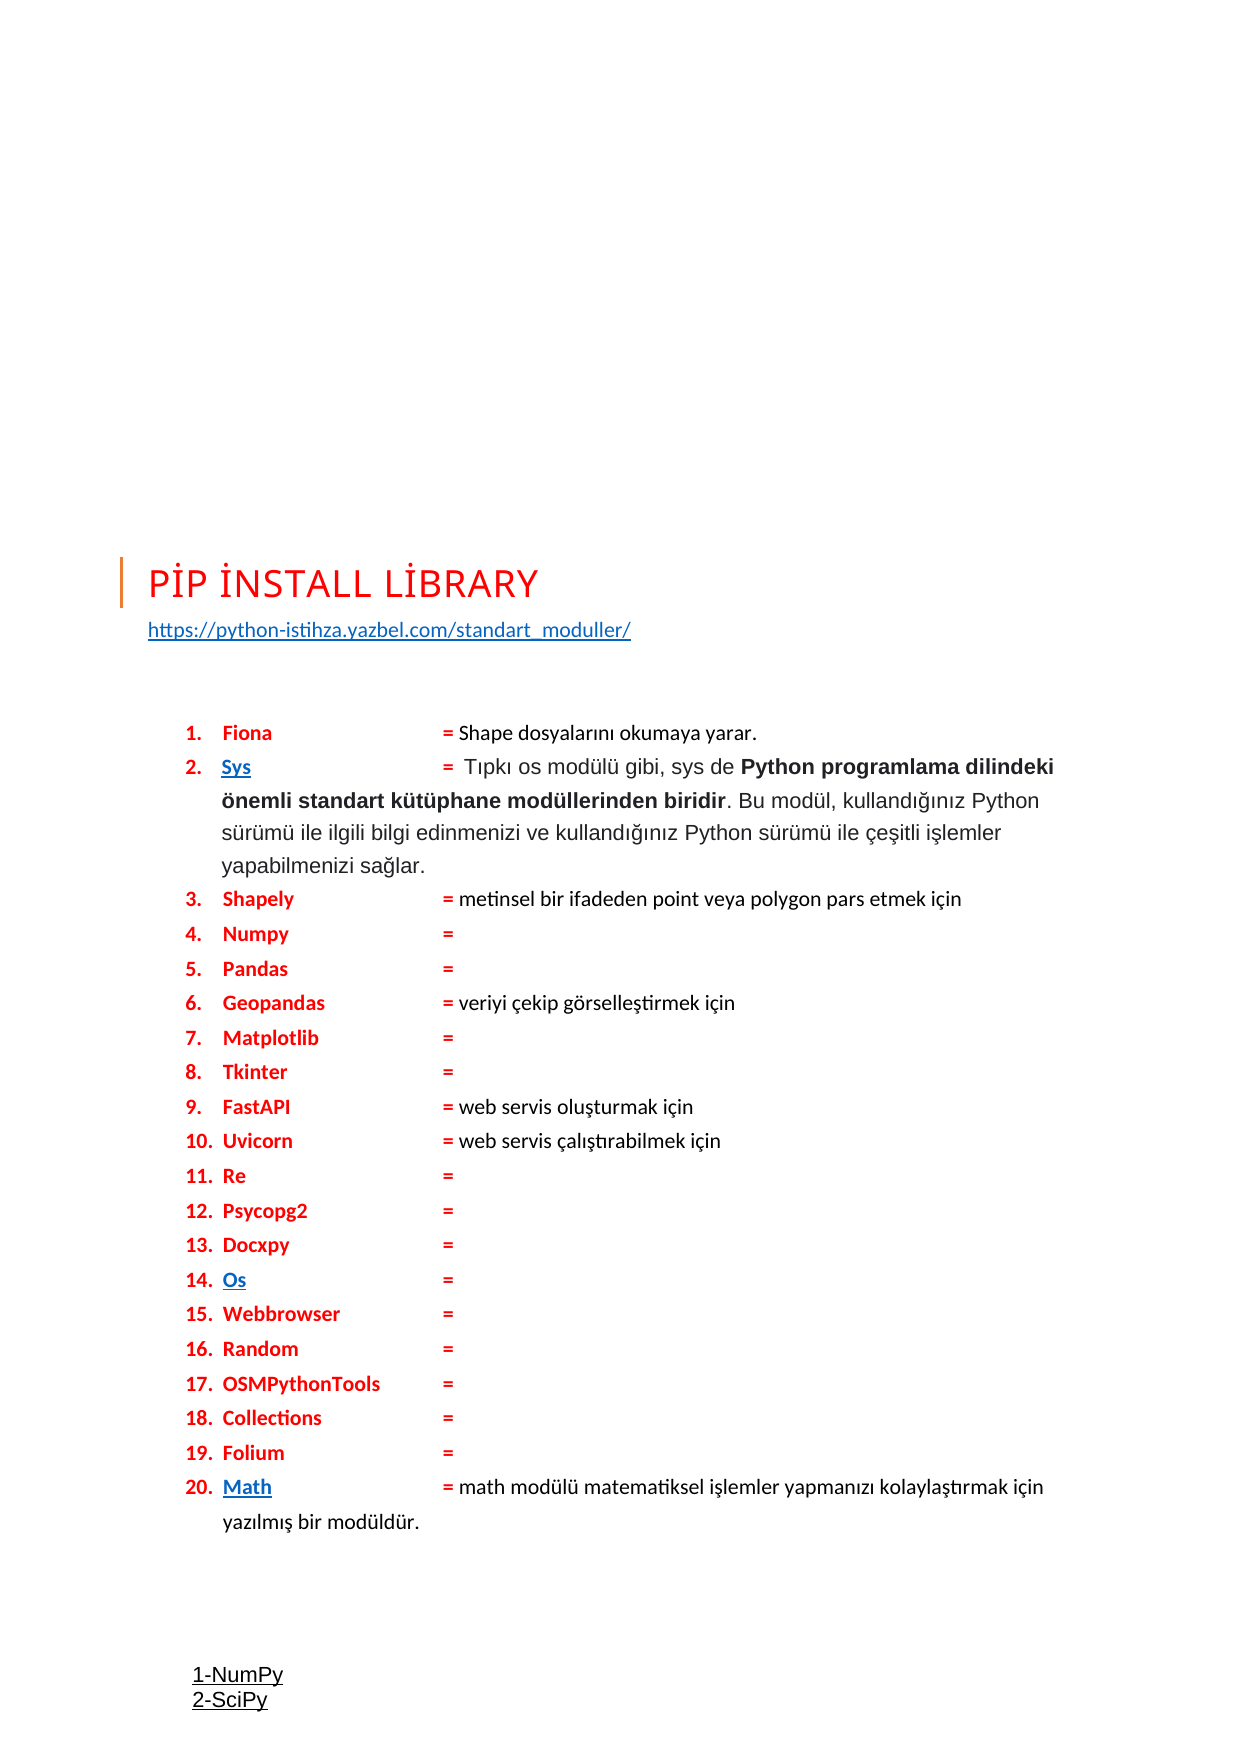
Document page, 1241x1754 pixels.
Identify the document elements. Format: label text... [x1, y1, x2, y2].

list Re = [185, 1162, 1093, 1189]
list Webbrowser = [185, 1301, 1093, 1327]
list Folium = [185, 1439, 1093, 1466]
list FastAPI = web servis oluşturmak için [185, 1093, 1093, 1120]
text 2-SciPy [192, 1687, 1093, 1712]
list Fiona = Shape dosyalarını okumaya yarar. [185, 719, 1093, 745]
text https://python-istihza.yazbel.com/standart_moduller/ [148, 616, 1093, 643]
list Math = math modülü matematiksel işlemler yapmanızı kolaylaştırmak için yazılmış bir modüldür. [185, 1473, 1093, 1535]
list Geopandas = veriyi çekip görselleştirmek için [185, 989, 1093, 1016]
list Pandas = [185, 955, 1093, 981]
list Matplotlib = [185, 1024, 1093, 1051]
list Shapely = metinsel bir ifadeden point veya polygon pars etmek için [185, 886, 1093, 912]
list Docxpy = [185, 1231, 1093, 1258]
list Sys = Tıpkı os modülü gibi, sys de Python programlama dilindeki önemli standart kütüphane modüllerinden biridir. Bu modül, kullandığınız Python sürümü ile ilgili bilgi edinmenizi ve kullandığınız Python sürümü ile çeşitli işlemler yapabilmenizi sağlar. [185, 753, 1093, 878]
list Numpy = [185, 920, 1093, 947]
list Os = [185, 1266, 1093, 1293]
text 1-NumPy [192, 1662, 1093, 1687]
list Psycopg2 = [185, 1197, 1093, 1223]
subtitle Pip install library [123, 557, 1093, 608]
list Collections = [185, 1404, 1093, 1431]
list Uvicorn = web servis çalıştırabilmek için [185, 1128, 1093, 1154]
list OSMPythonTools = [185, 1370, 1093, 1396]
list Random = [185, 1335, 1093, 1362]
list Tkinter = [185, 1058, 1093, 1085]
